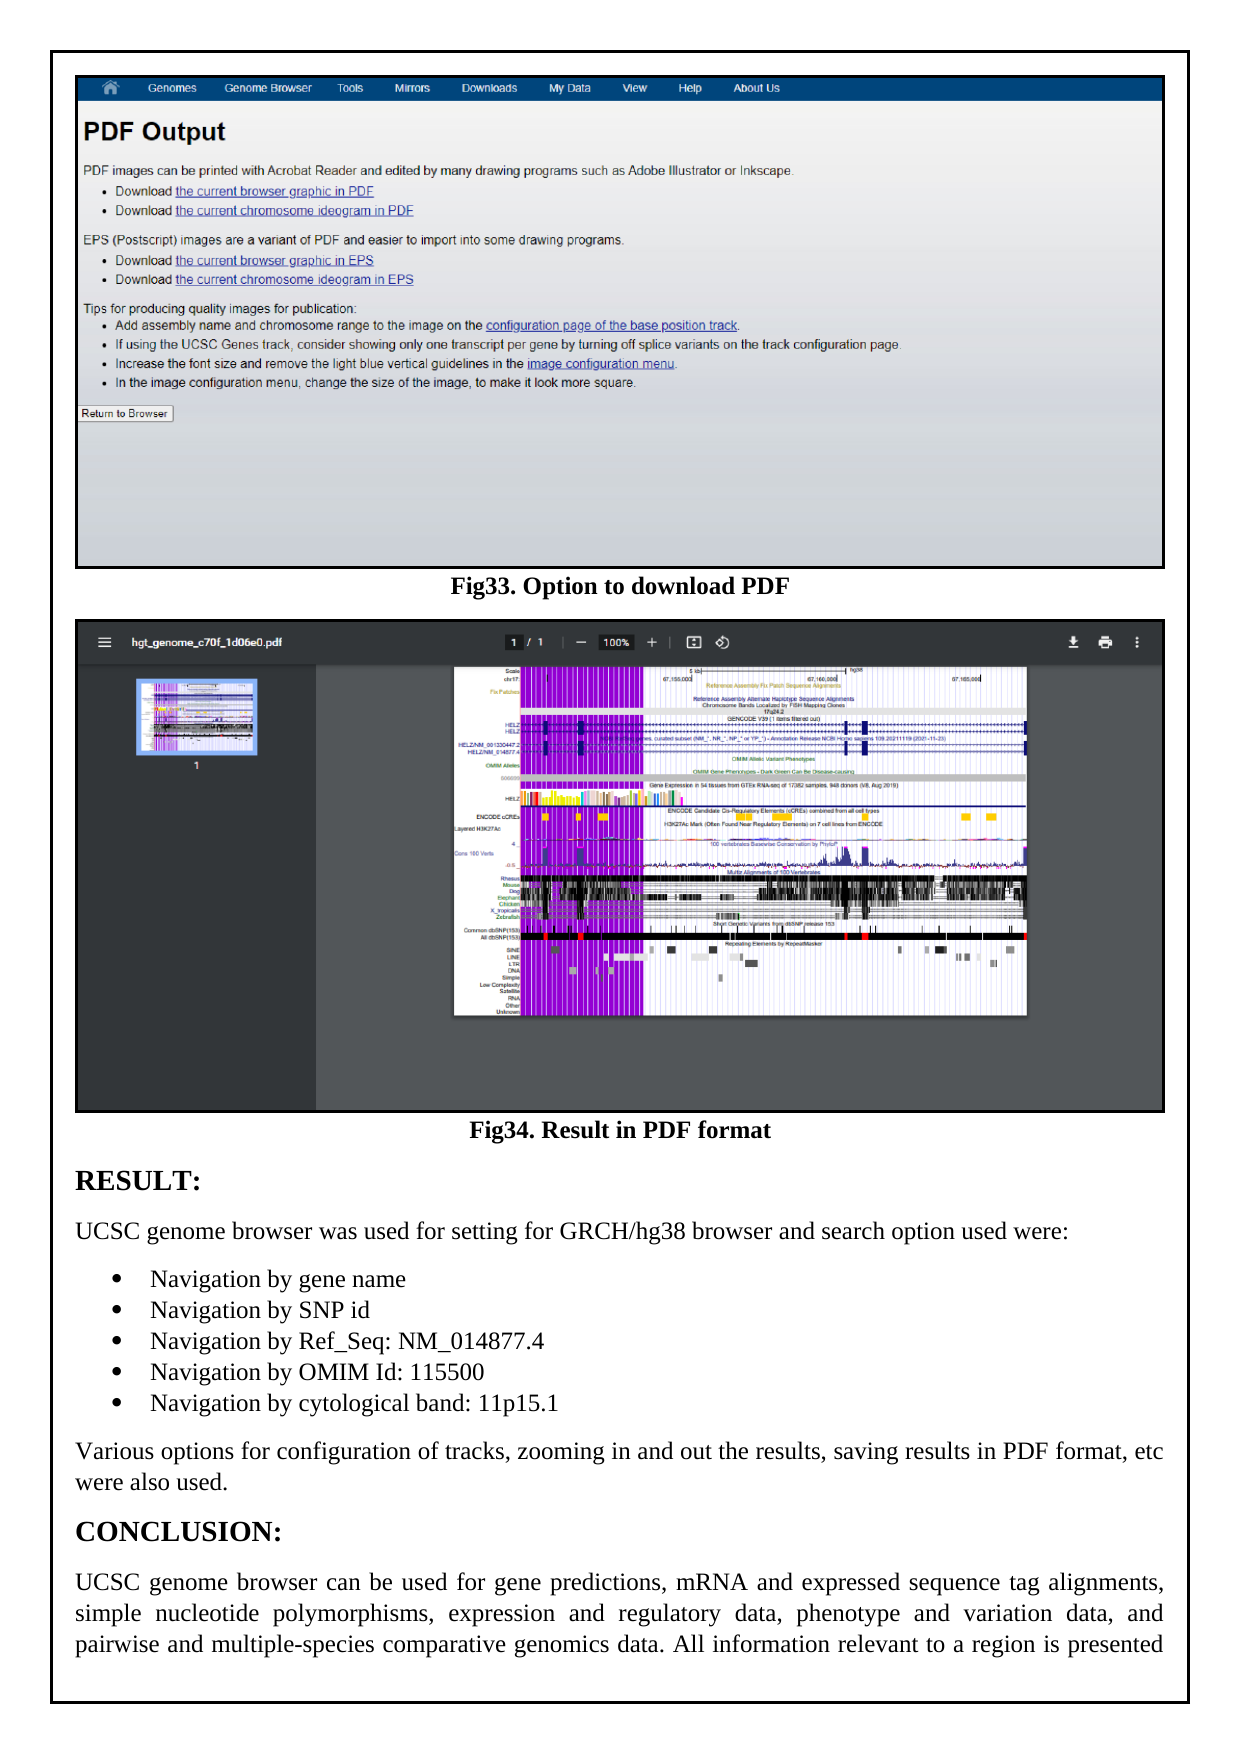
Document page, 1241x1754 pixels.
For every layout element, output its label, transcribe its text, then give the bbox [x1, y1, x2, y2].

picture [78, 78, 1162, 566]
text Fig34. Result in PDF format [75, 1113, 1165, 1144]
list Navigation by cytological band: 11p15.1 [112, 1388, 1165, 1417]
text CONCLUSION: [75, 1514, 1165, 1548]
list Navigation by SNP id [112, 1295, 1165, 1324]
text Various options for configuration of tracks, zooming in and out the results, saving results in PDF format, etc were also used. [75, 1436, 1165, 1496]
picture [78, 622, 1162, 1110]
list Navigation by Ref_Seq: NM_014877.4 [112, 1326, 1165, 1355]
text RESULT: [75, 1163, 1165, 1197]
list Navigation by gene name [112, 1264, 1165, 1293]
list Navigation by OMIM Id: 115500 [112, 1357, 1165, 1386]
text UCSC genome browser was used for setting for GRCH/hg38 browser and search option used were: [75, 1216, 1165, 1245]
text Fig33. Option to download PDF [75, 569, 1165, 600]
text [75, 1567, 1165, 1658]
